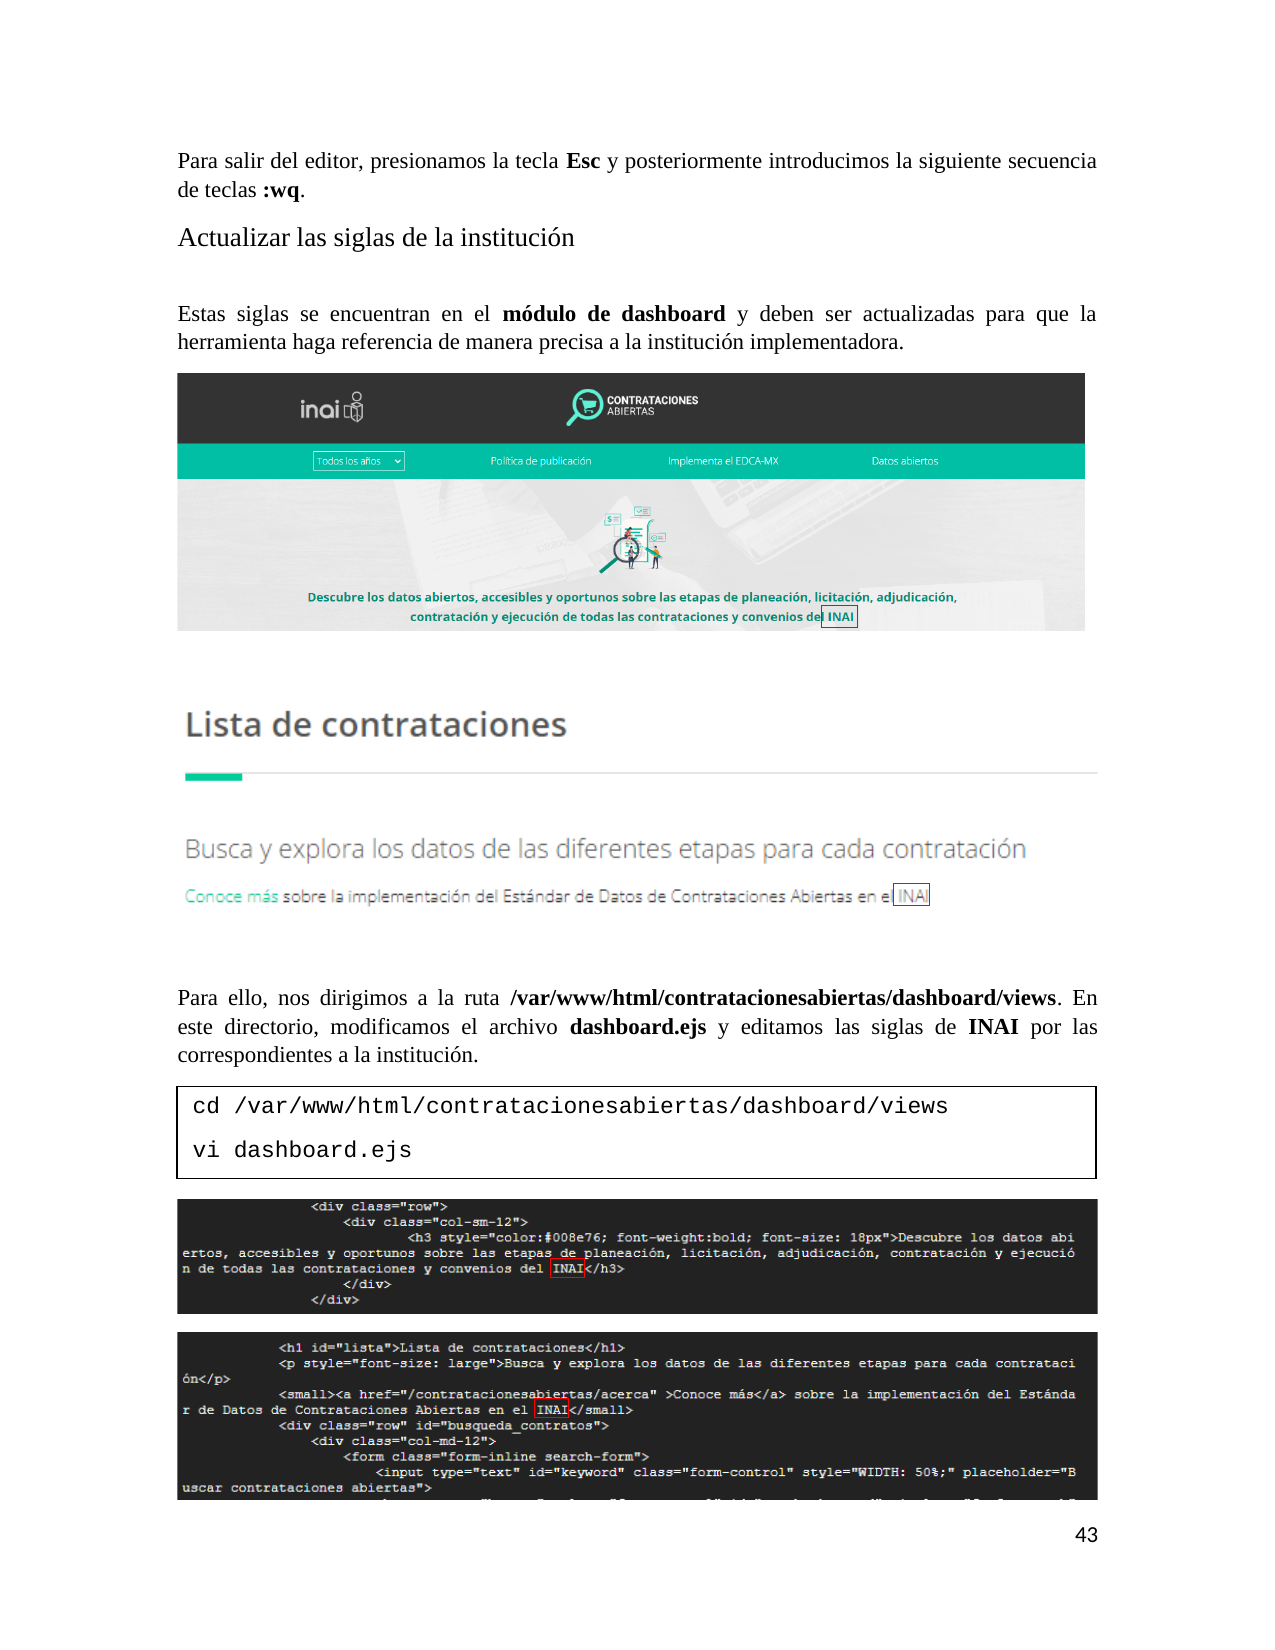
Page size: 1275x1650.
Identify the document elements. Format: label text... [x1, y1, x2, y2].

subtitle Actualizar las siglas de la institución [177, 221, 1098, 252]
picture [177, 373, 1085, 631]
text Estas siglas se encuentran en el módulo de dashboard y deben ser actualizadas para que la herramienta haga referencia de manera precisa a la institución implementadora. [177, 300, 1098, 354]
picture [177, 1199, 1098, 1314]
text Para salir del editor, presionamos la tecla Esc y posteriormente introducimos la siguiente secuencia de teclas :wq. [177, 148, 1098, 202]
picture [177, 694, 1098, 921]
text Para ello, nos dirigimos a la ruta /var/www/html/contratacionesabiertas/dashboard/views. En este directorio, modificamos el archivo dashboard.ejs y editamos las siglas de INAI por las correspondientes a la institución. [177, 984, 1098, 1068]
picture [177, 1332, 1098, 1500]
